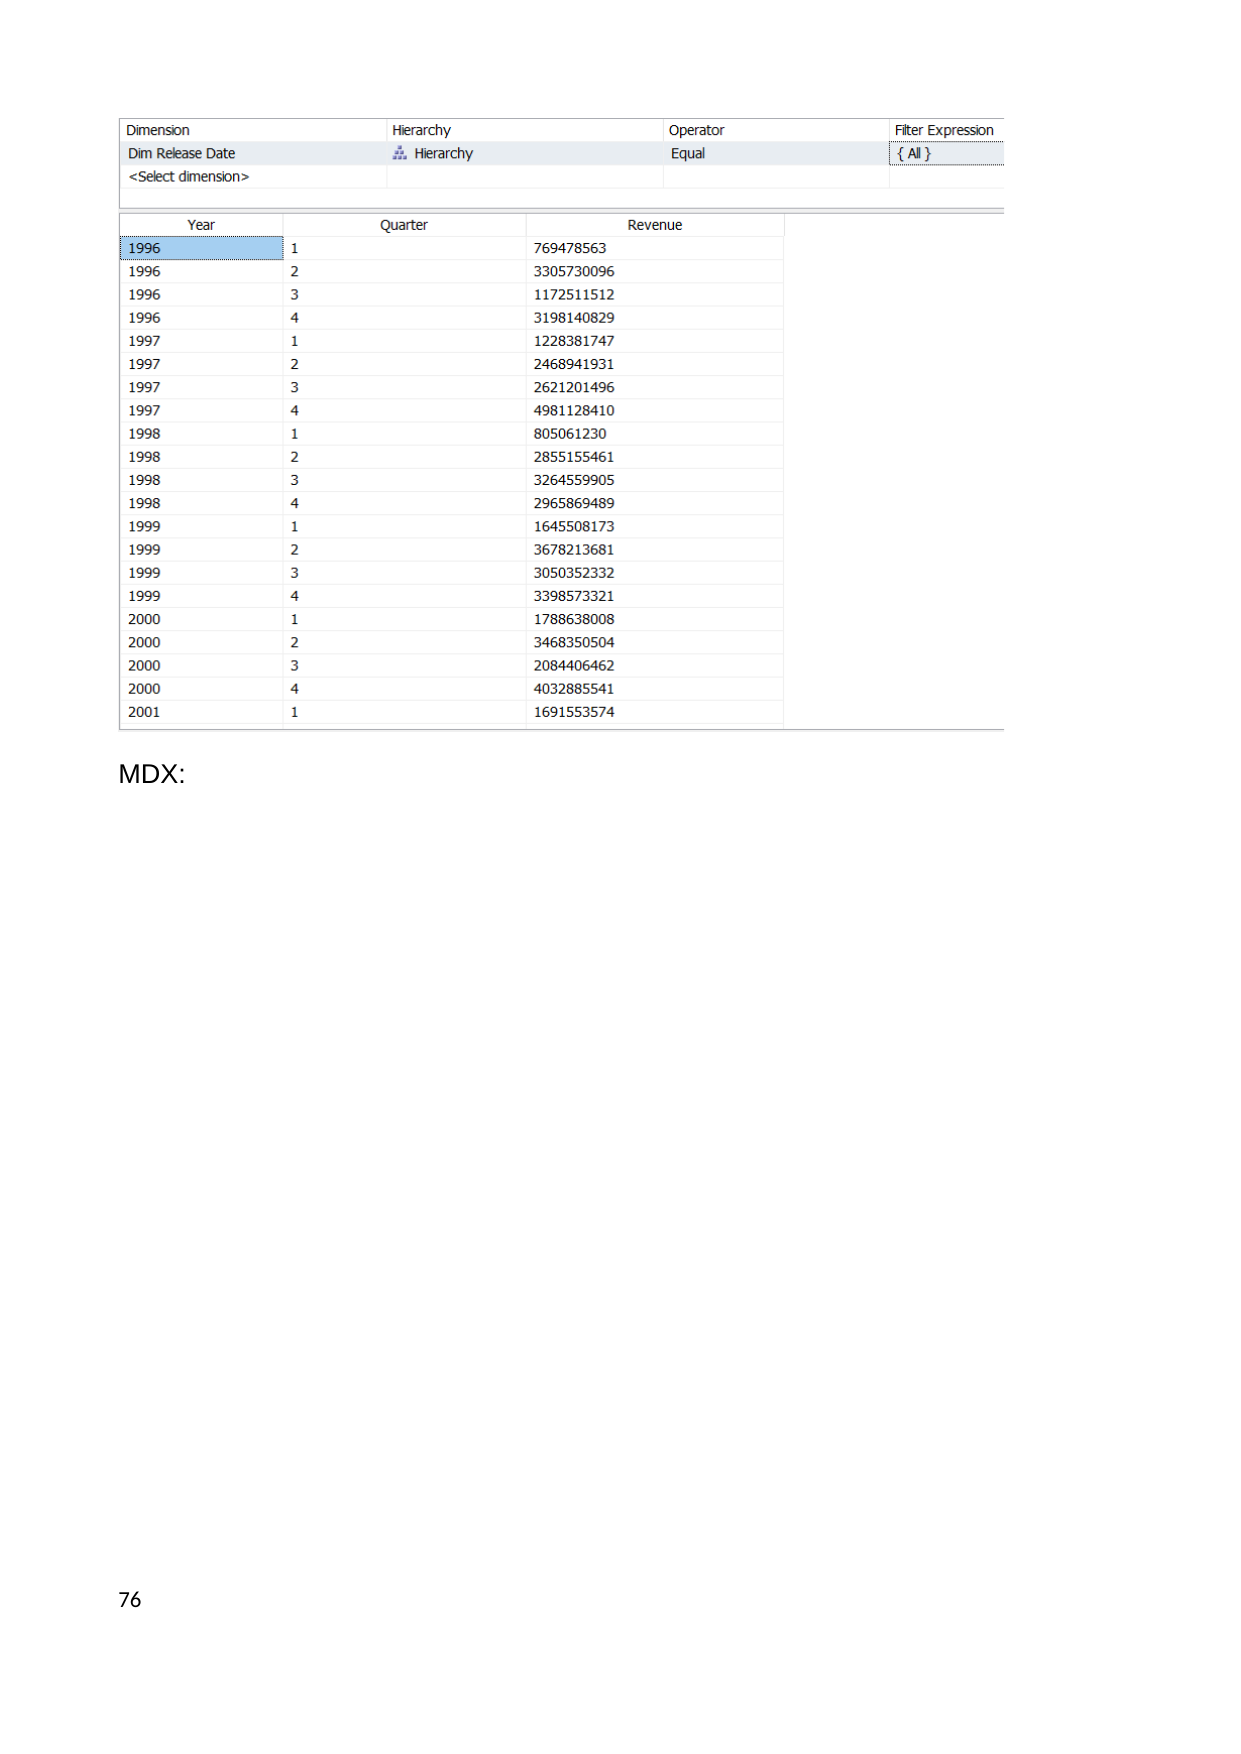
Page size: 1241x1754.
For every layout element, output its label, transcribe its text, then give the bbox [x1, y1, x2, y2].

picture [118, 118, 1005, 732]
text MDX: [118, 758, 1122, 790]
